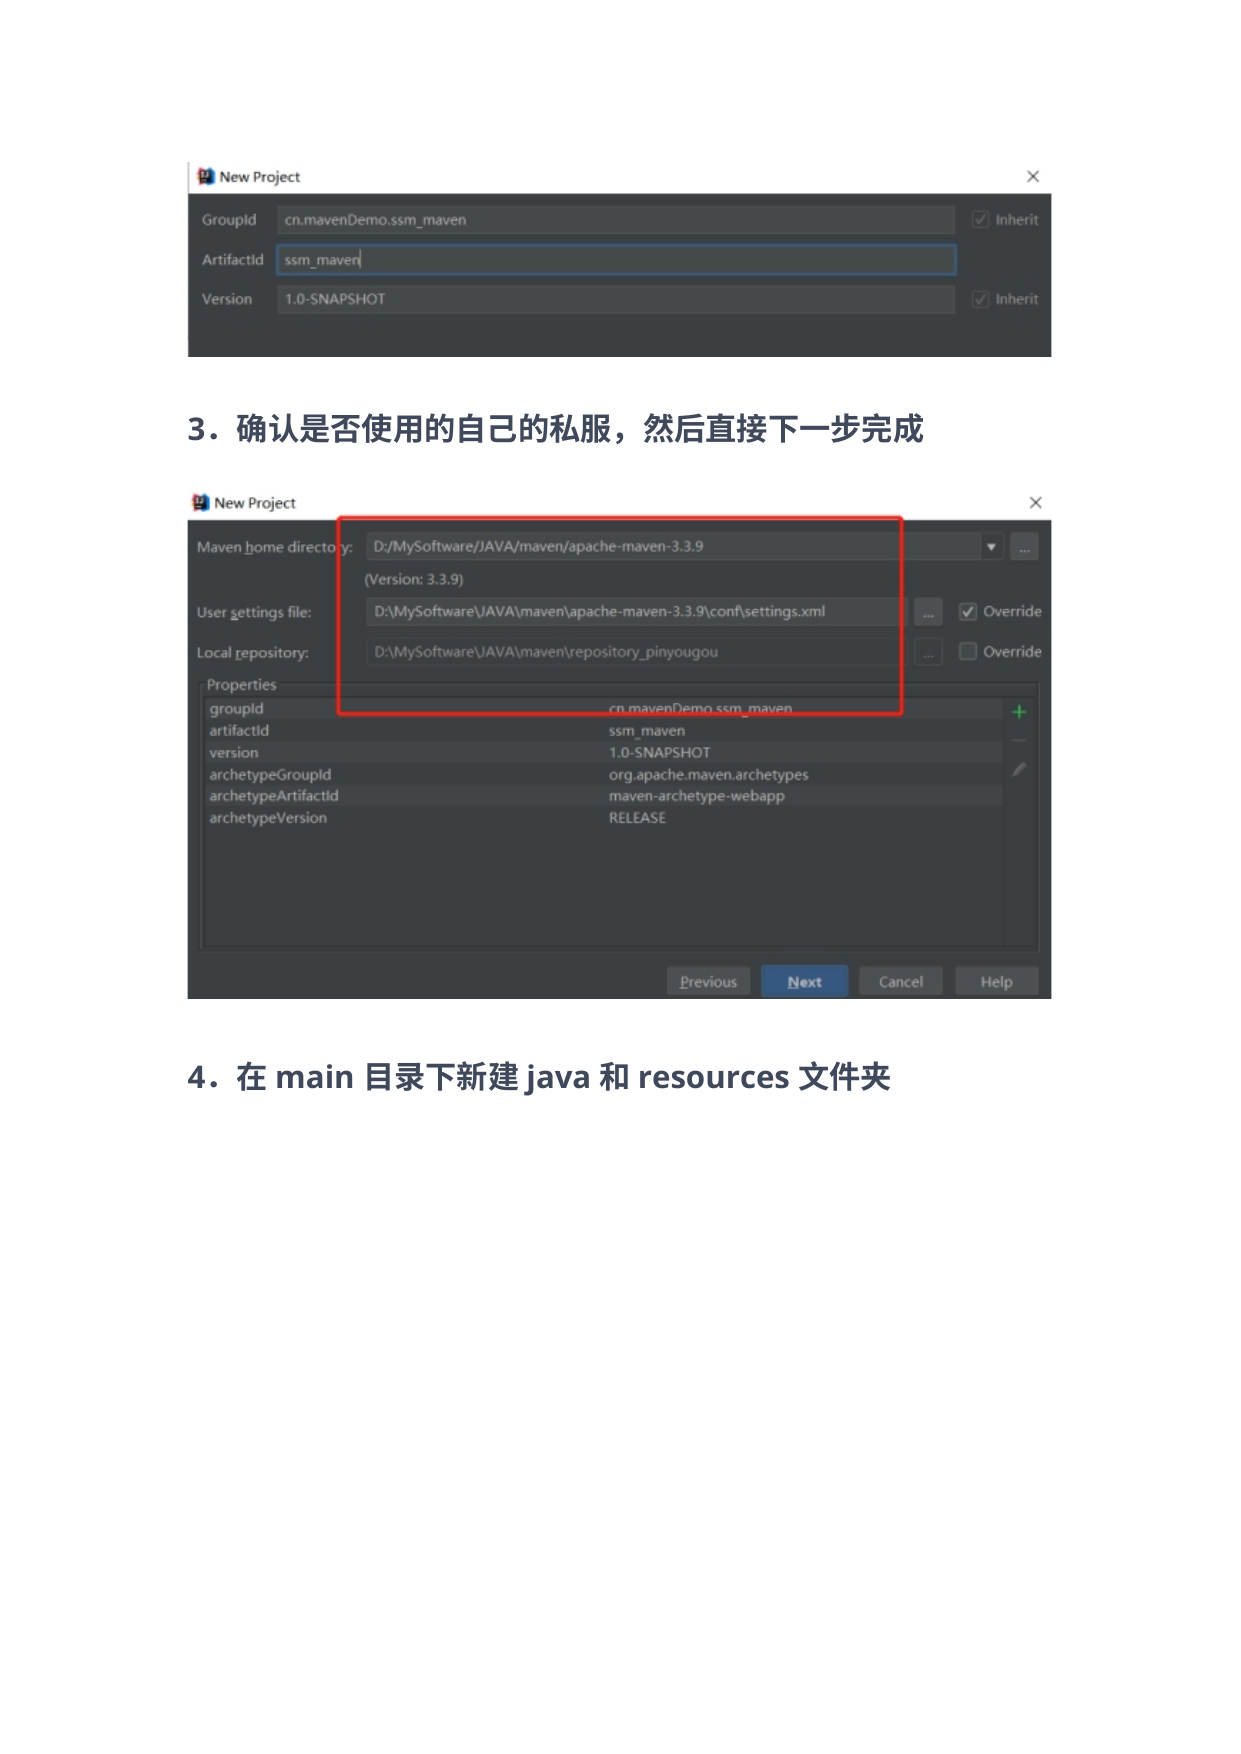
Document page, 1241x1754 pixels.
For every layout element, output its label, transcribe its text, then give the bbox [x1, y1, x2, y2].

picture [187, 162, 1053, 357]
text 4．在 main 目录下新建 java 和 resources 文件夹 [187, 1042, 1053, 1107]
picture [187, 490, 1053, 999]
text 3．确认是否使用的自己的私服，然后直接下一步完成 [187, 394, 1053, 459]
